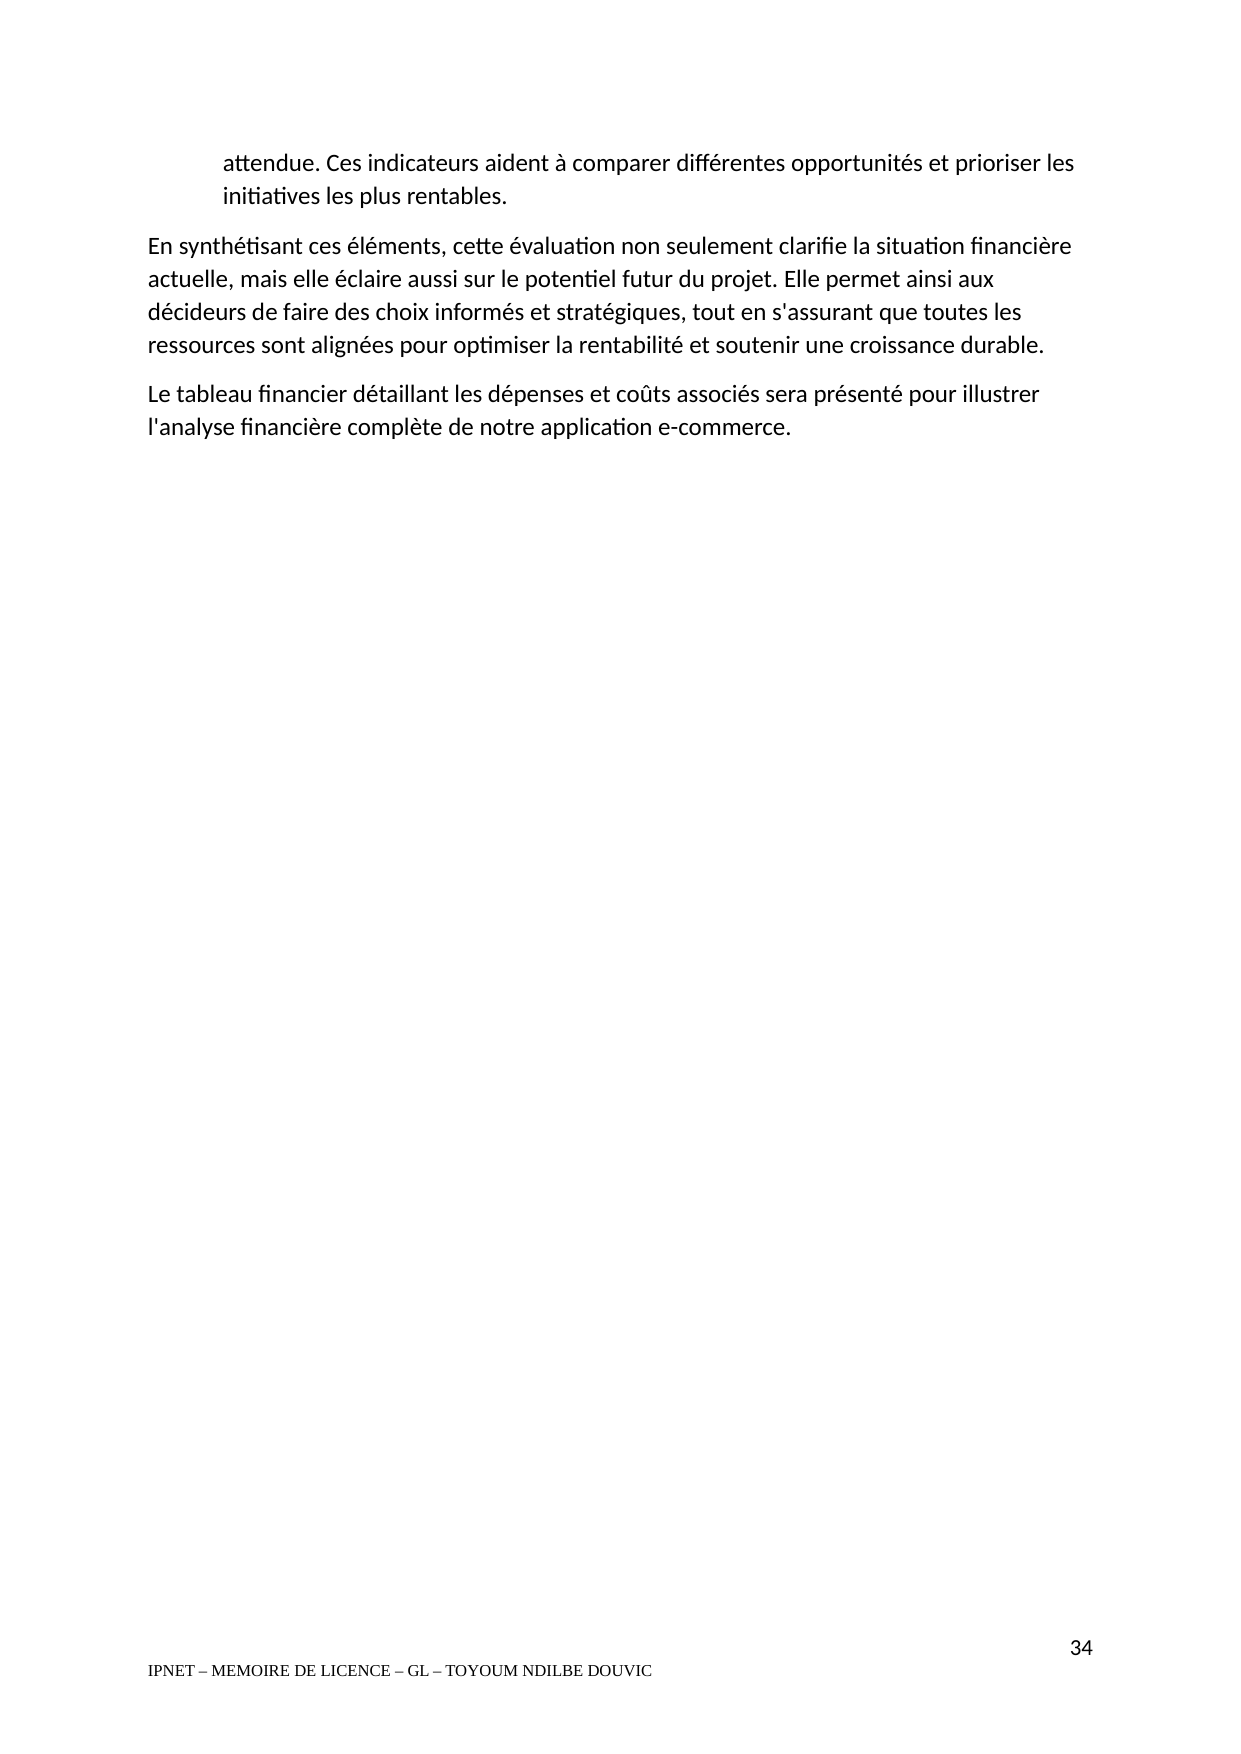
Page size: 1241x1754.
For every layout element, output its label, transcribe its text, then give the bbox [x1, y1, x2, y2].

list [185, 148, 1093, 211]
text En synthétisant ces éléments, cette évaluation non seulement clarifie la situation financière actuelle, mais elle éclaire aussi sur le potentiel futur du projet. Elle permet ainsi aux décideurs de faire des choix informés et stratégiques, tout en s'assurant que toutes les ressources sont alignées pour optimiser la rentabilité et soutenir une croissance durable. [148, 230, 1093, 359]
text Le tableau financier détaillant les dépenses et coûts associés sera présenté pour illustrer l'analyse financière complète de notre application e-commerce. [148, 378, 1093, 442]
